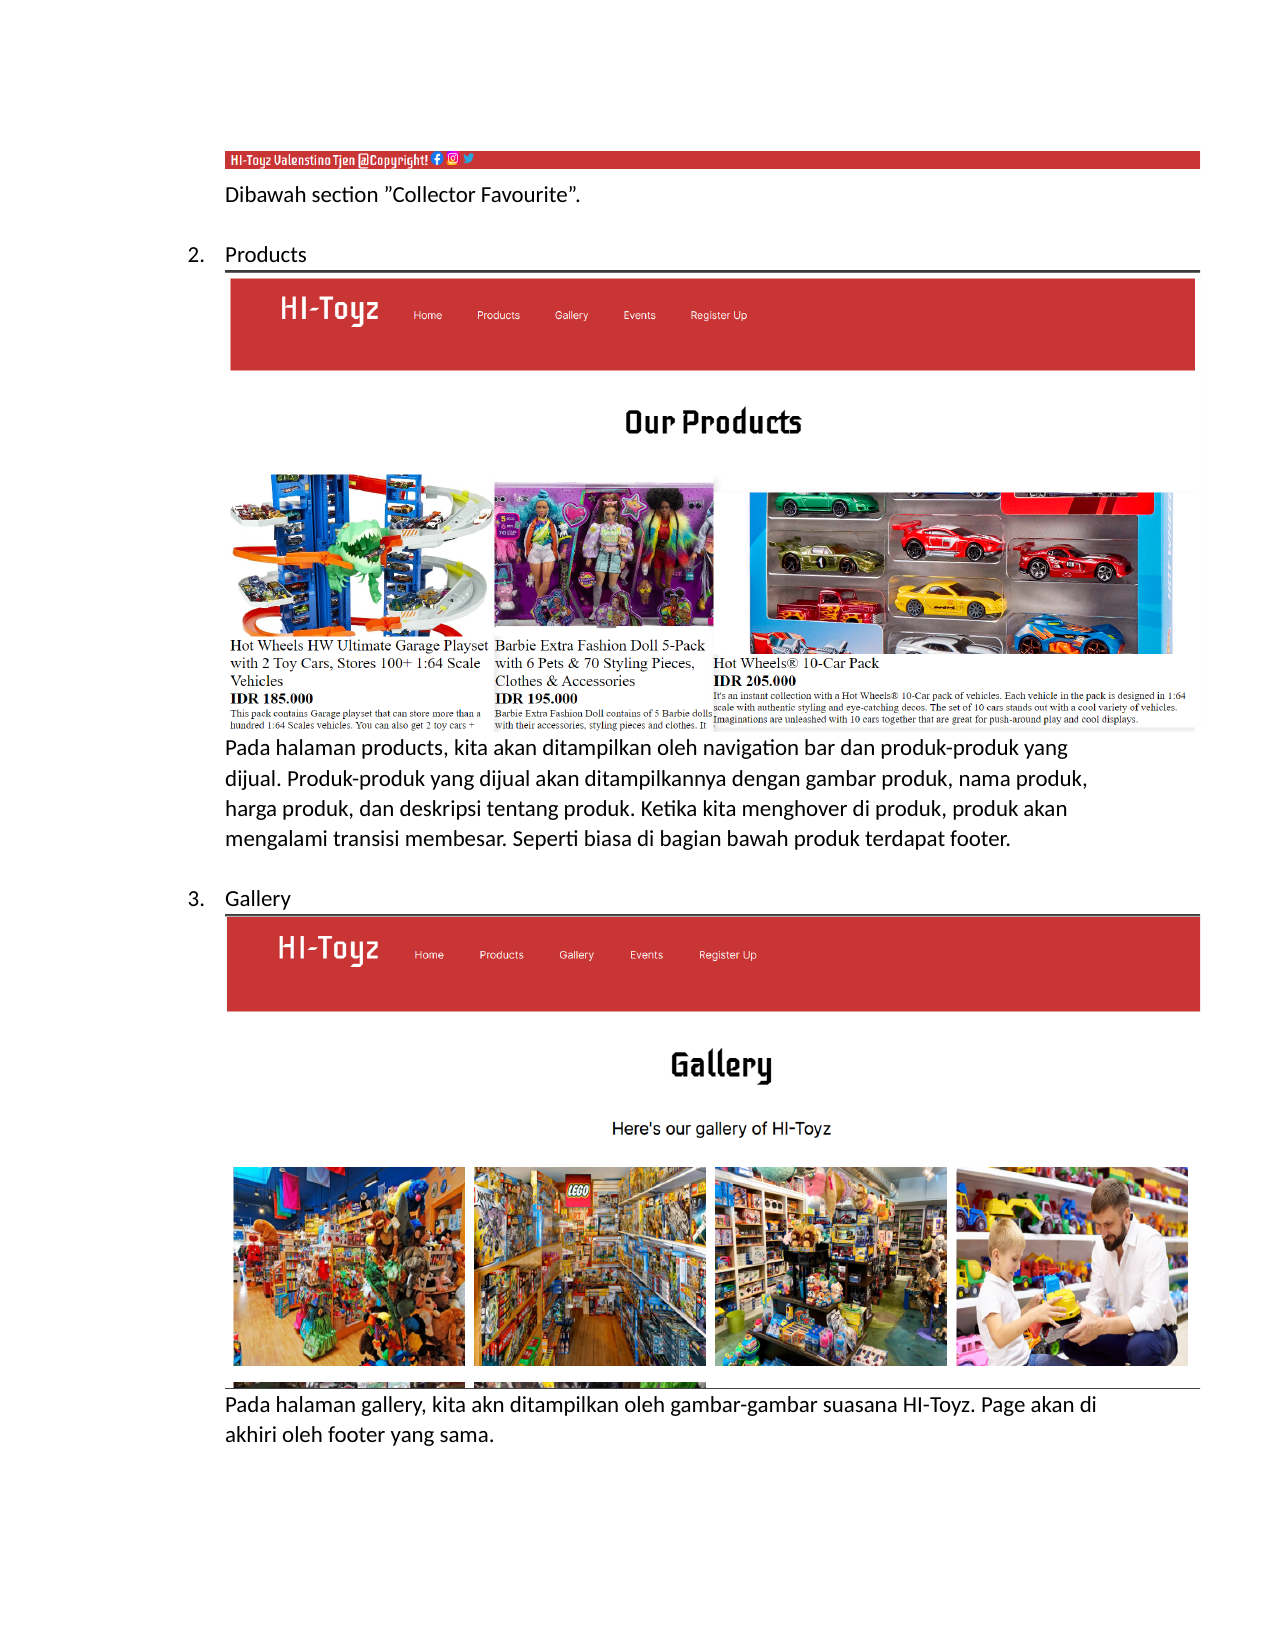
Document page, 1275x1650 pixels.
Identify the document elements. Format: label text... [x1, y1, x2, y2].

picture [225, 150, 1200, 169]
list Dibawah section ”Collector Favourite”. [225, 180, 1125, 208]
list Products [187, 241, 1125, 269]
list Gallery [187, 884, 1125, 912]
list Pada halaman gallery, kita akn ditampilkan oleh gambar-gambar suasana HI-Toyz. Page akan di akhiri oleh footer yang sama. [225, 1390, 1125, 1448]
list Pada halaman products, kita akan ditampilkan oleh navigation bar dan produk-produk yang dijual. Produk-produk yang dijual akan ditampilkannya dengan gambar produk, nama produk, harga produk, dan deskripsi tentang produk. Ketika kita menghover di produk, produk akan mengalami transisi membesar. Seperti biasa di bagian bawah produk terdapat footer. [225, 733, 1125, 852]
picture [225, 270, 1200, 732]
picture [225, 914, 1200, 1389]
